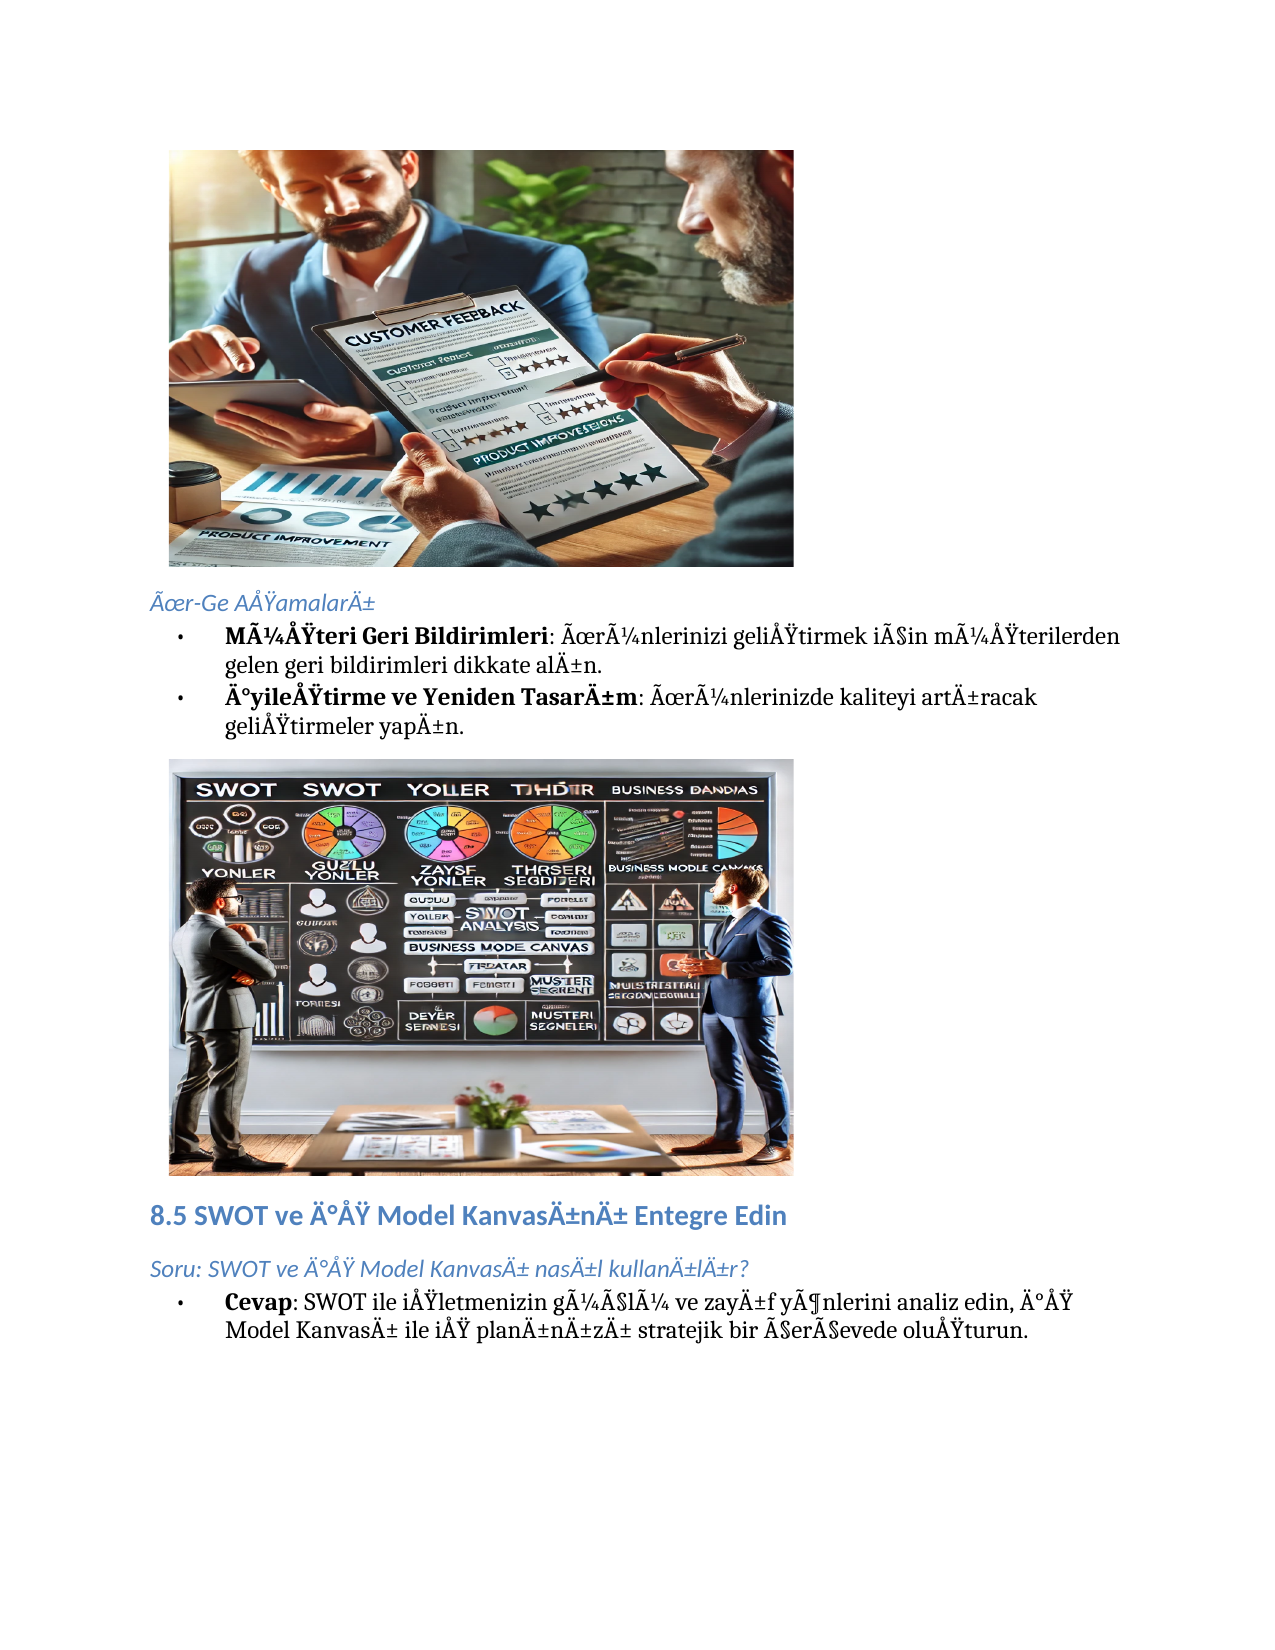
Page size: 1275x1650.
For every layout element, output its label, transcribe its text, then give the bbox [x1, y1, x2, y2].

picture [168, 150, 794, 567]
list Ä°yileÅŸtirme ve Yeniden TasarÄ±m: ÃœrÃ¼nlerinizde kaliteyi artÄ±racak geliÅŸtirmeler yapÄ±n. [175, 683, 1125, 741]
picture [168, 759, 794, 1176]
list MÃ¼ÅŸteri Geri Bildirimleri: ÃœrÃ¼nlerinizi geliÅŸtirmek iÃ§in mÃ¼ÅŸterilerden gelen geri bildirimleri dikkate alÄ±n. [175, 622, 1125, 679]
list Cevap: SWOT ile iÅŸletmenizin gÃ¼Ã§lÃ¼ ve zayÄ±f yÃ¶nlerini analiz edin, Ä°ÅŸ Model KanvasÄ± ile iÅŸ planÄ±nÄ±zÄ± stratejik bir Ã§erÃ§evede oluÅŸturun. [175, 1287, 1125, 1345]
subtitle Ãœr-Ge AÅŸamalarÄ± [150, 587, 1125, 618]
subtitle Soru: SWOT ve Ä°ÅŸ Model KanvasÄ± nasÄ±l kullanÄ±lÄ±r? [150, 1253, 1125, 1284]
subtitle 8.5 SWOT ve Ä°ÅŸ Model KanvasÄ±nÄ± Entegre Edin [150, 1197, 1125, 1232]
